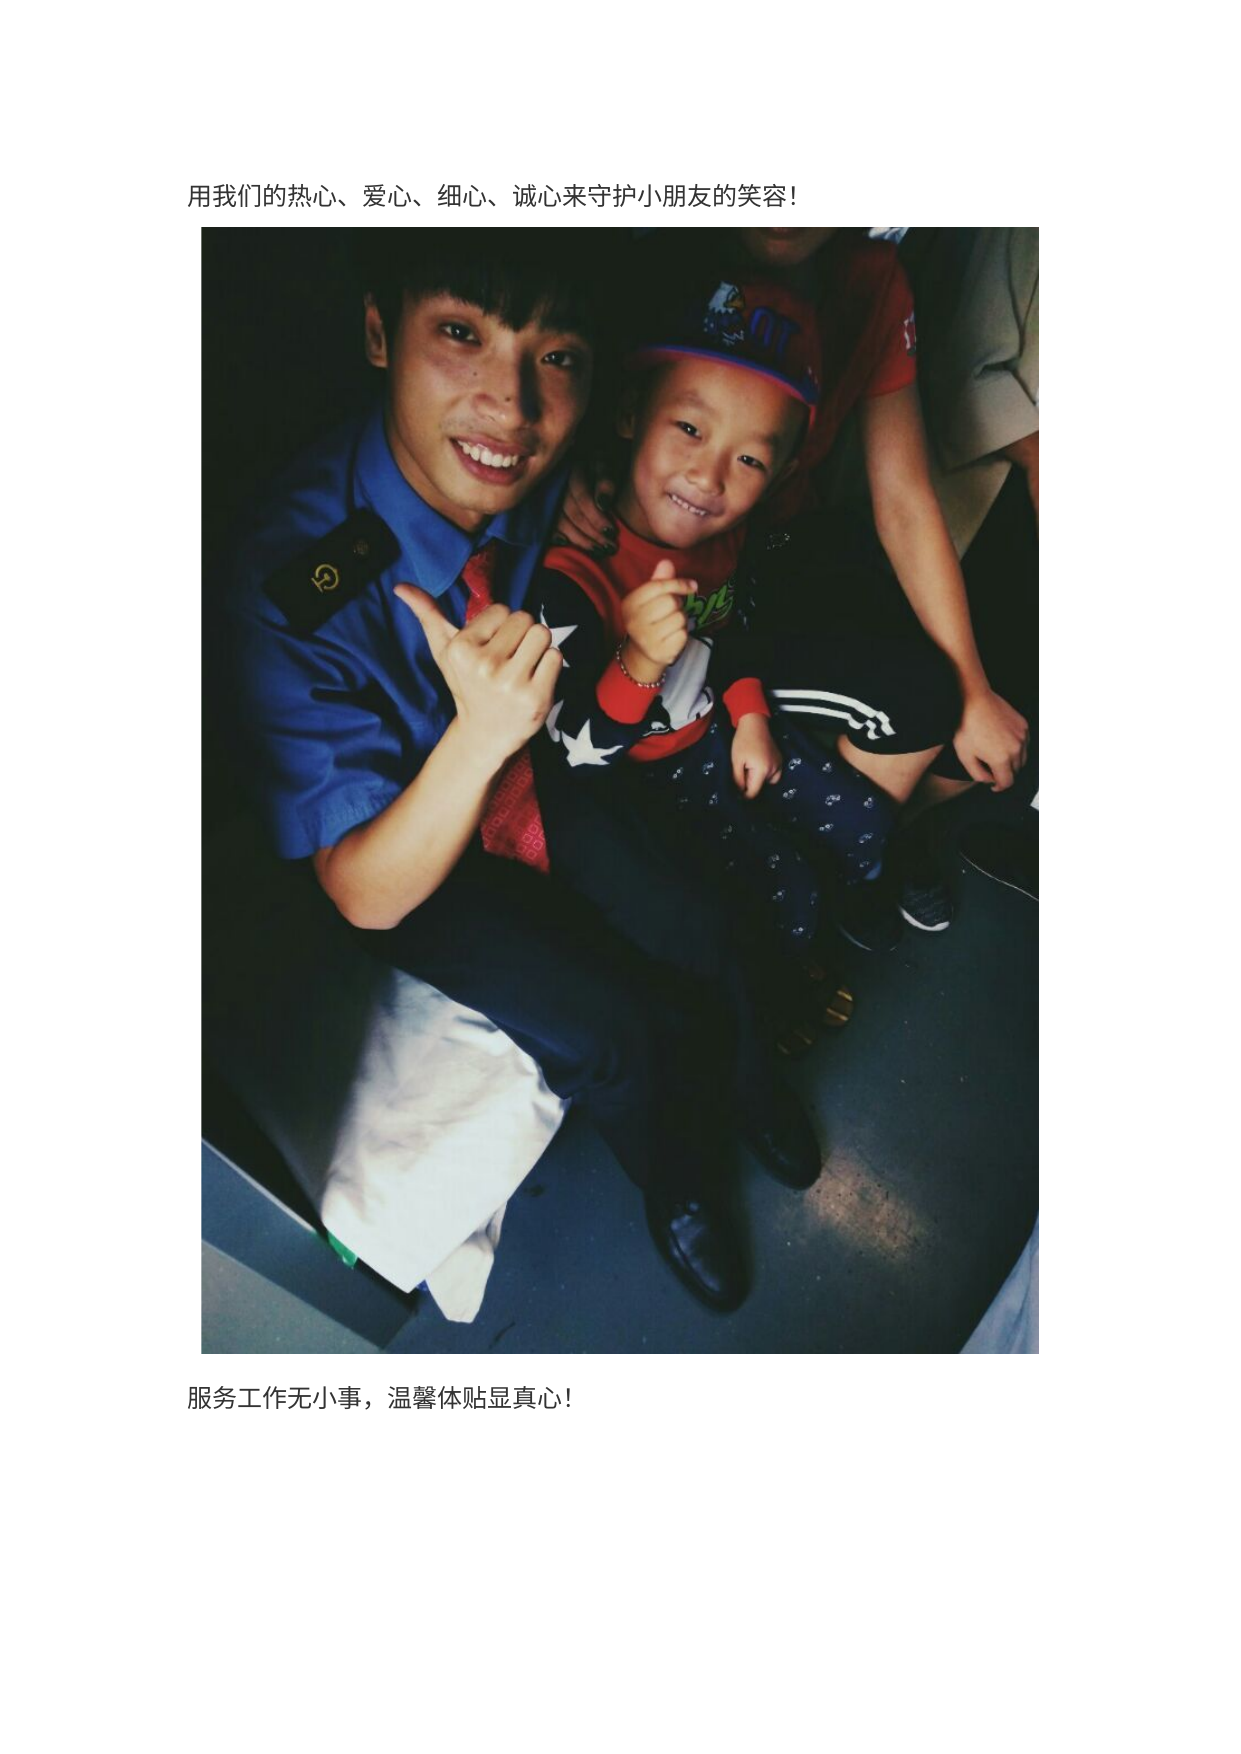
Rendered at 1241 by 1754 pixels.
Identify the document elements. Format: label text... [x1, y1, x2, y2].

picture [201, 227, 1039, 1354]
text 服务工作无小事，温馨体贴显真心！ [187, 1364, 1053, 1429]
text 用我们的热心、爱心、细心、诚心来守护小朋友的笑容！ [187, 162, 1053, 227]
